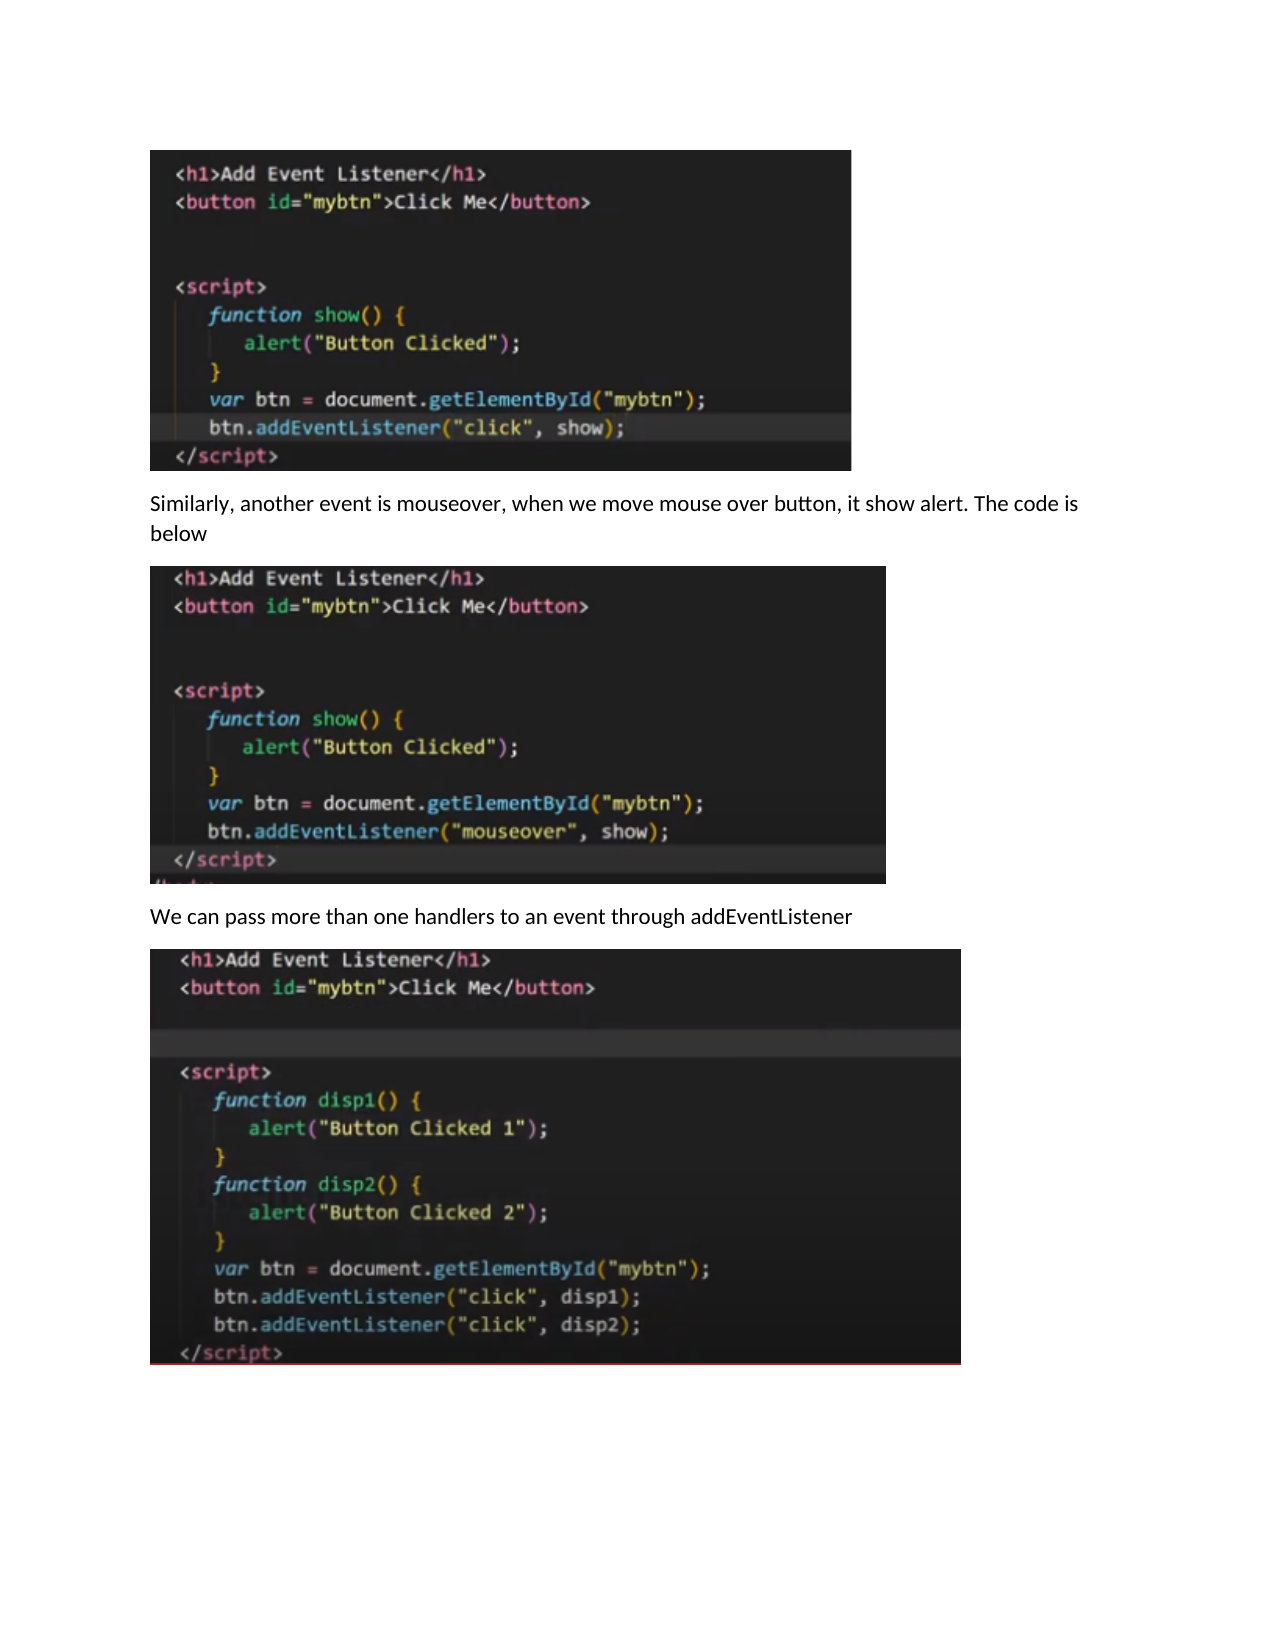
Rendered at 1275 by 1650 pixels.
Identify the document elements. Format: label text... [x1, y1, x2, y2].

text We can pass more than one handlers to an event through addEventListener [150, 902, 1125, 930]
text Similarly, another event is mouseover, when we move mouse over button, it show alert. The code is below [150, 489, 1125, 547]
picture [150, 566, 886, 884]
picture [150, 150, 852, 471]
picture [150, 949, 961, 1365]
